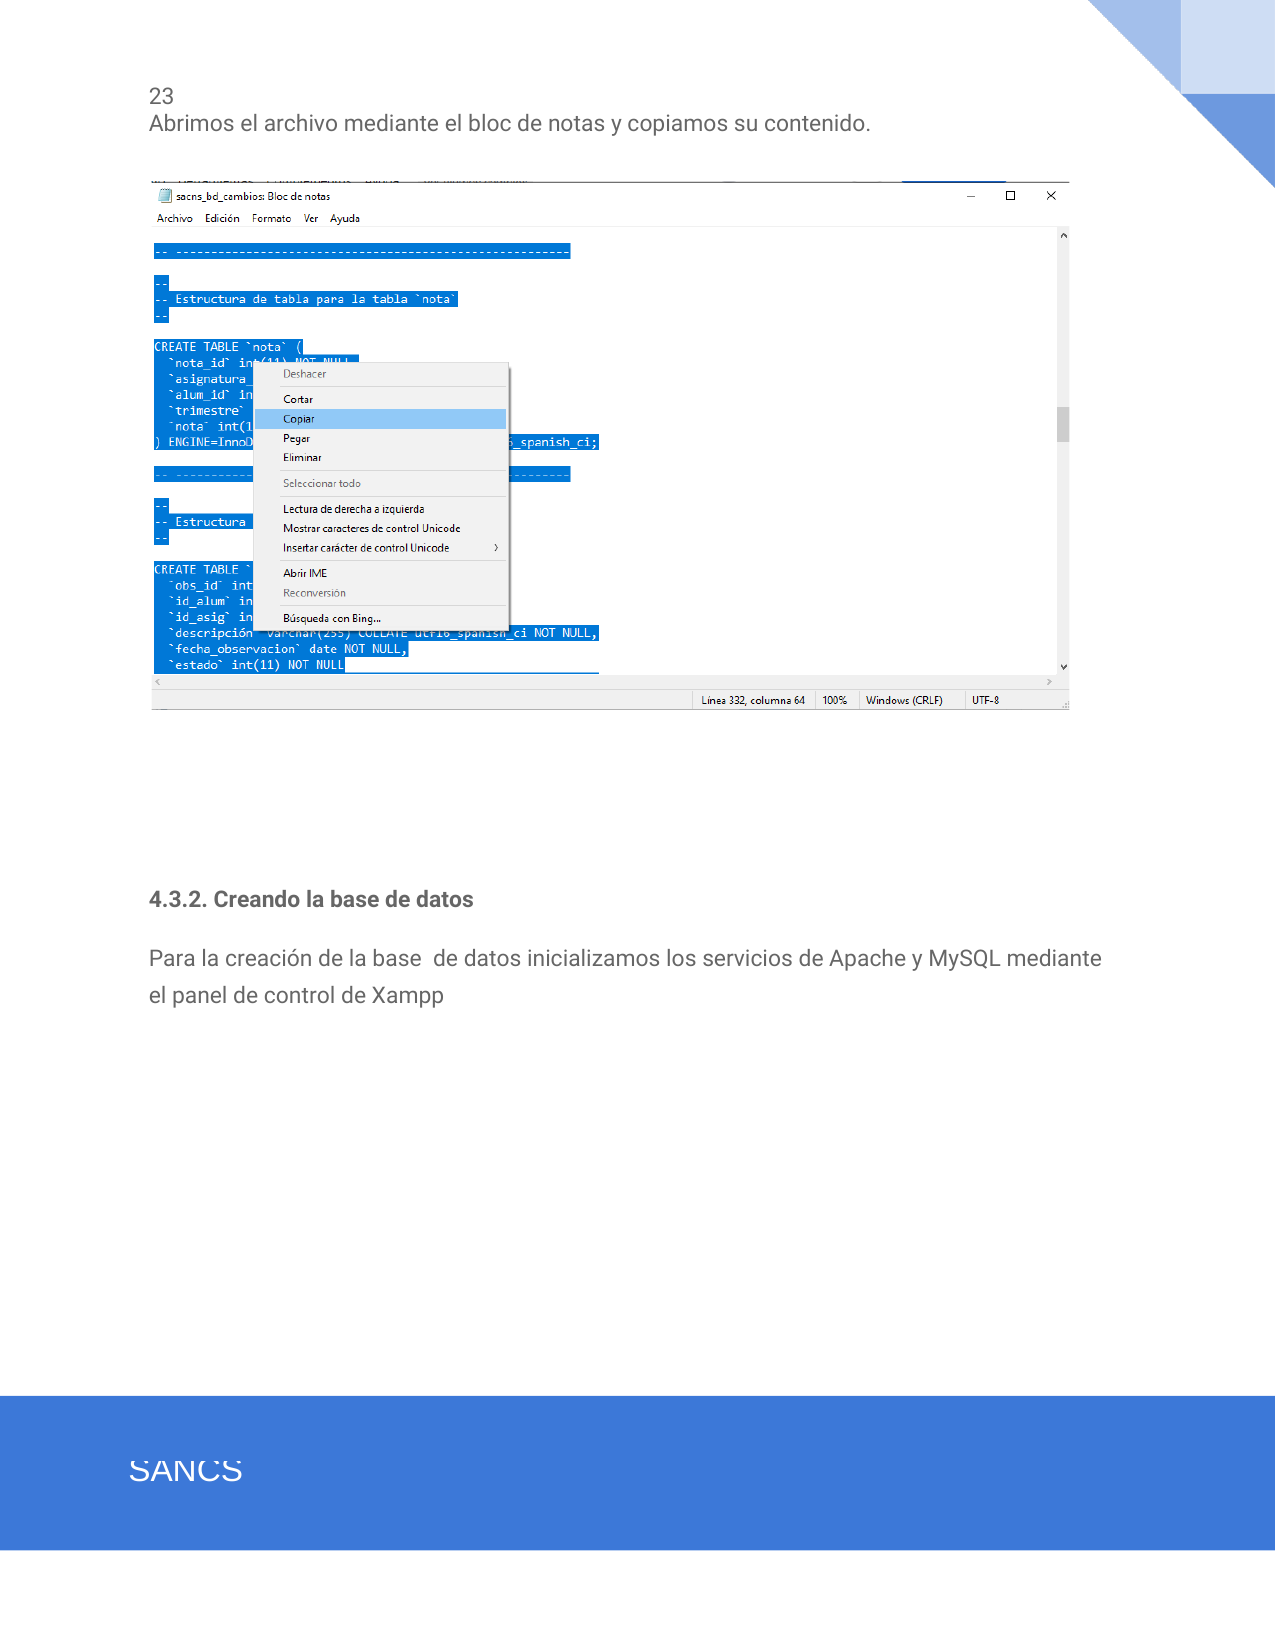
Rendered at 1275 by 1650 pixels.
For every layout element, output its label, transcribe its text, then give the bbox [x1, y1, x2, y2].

picture [151, 181, 1070, 710]
text Para la creación de la base de datos inicializamos los servicios de Apache y MySQL mediante el panel de control de Xampp [148, 945, 1125, 1009]
picture [1087, 0, 1275, 188]
text 4.3.2. Creando la base de datos [148, 887, 1125, 913]
text Abrimos el archivo mediante el bloc de notas y copiamos su contenido. [148, 110, 1125, 137]
